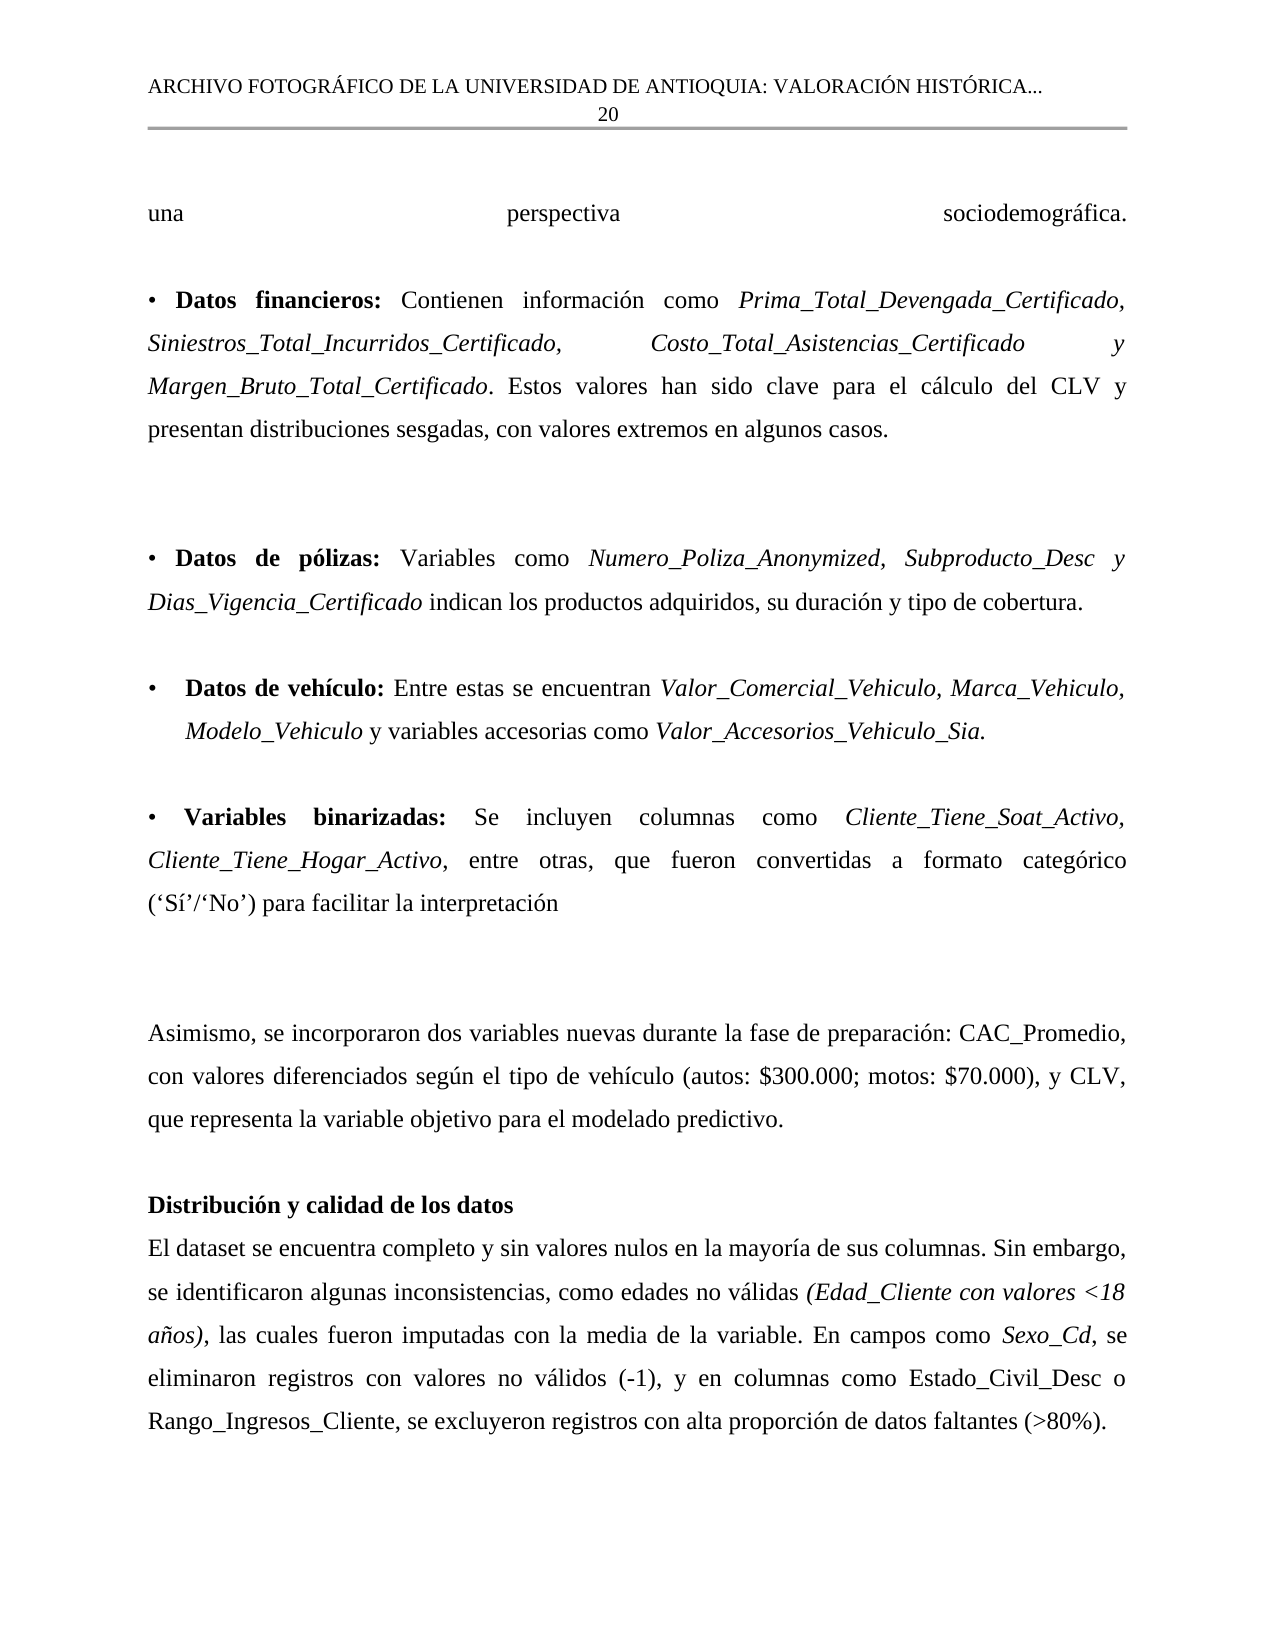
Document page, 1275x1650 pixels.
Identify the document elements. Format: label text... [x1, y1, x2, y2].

text Distribución y calidad de los datos [148, 1190, 1127, 1219]
list Datos de vehículo: Entre estas se encuentran Valor_Comercial_Vehiculo, Marca_Vehiculo, Modelo_Vehiculo y variables accesorias como Valor_Accesorios_Vehiculo_Sia. [148, 673, 1127, 745]
text • Datos de pólizas: Variables como Numero_Poliza_Anonymized, Subproducto_Desc y Dias_Vigencia_Certificado indican los productos adquiridos, su duración y tipo de cobertura. [148, 543, 1127, 615]
text • Datos financieros: Contienen información como Prima_Total_Devengada_Certificado, Siniestros_Total_Incurridos_Certificado, Costo_Total_Asistencias_Certificado y Margen_Bruto_Total_Certificado. Estos valores han sido clave para el cálculo del CLV y presentan distribuciones sesgadas, con valores extremos en algunos casos. [148, 285, 1127, 443]
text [148, 198, 1127, 270]
text Asimismo, se incorporaron dos variables nuevas durante la fase de preparación: CAC_Promedio, con valores diferenciados según el tipo de vehículo (autos: $300.000; motos: $70.000), y CLV, que representa la variable objetivo para el modelado predictivo. [148, 1018, 1127, 1133]
text • Variables binarizadas: Se incluyen columnas como Cliente_Tiene_Soat_Activo, Cliente_Tiene_Hogar_Activo, entre otras, que fueron convertidas a formato categórico (‘Sí’/‘No’) para facilitar la interpretación [148, 802, 1127, 917]
text El dataset se encuentra completo y sin valores nulos en la mayoría de sus columnas. Sin embargo, se identificaron algunas inconsistencias, como edades no válidas (Edad_Cliente con valores <18 años), las cuales fueron imputadas con la media de la variable. En campos como Sexo_Cd, se eliminaron registros con valores no válidos (-1), y en columnas como Estado_Civil_Desc o Rango_Ingresos_Cliente, se excluyeron registros con alta proporción de datos faltantes (>80%). [148, 1233, 1127, 1435]
